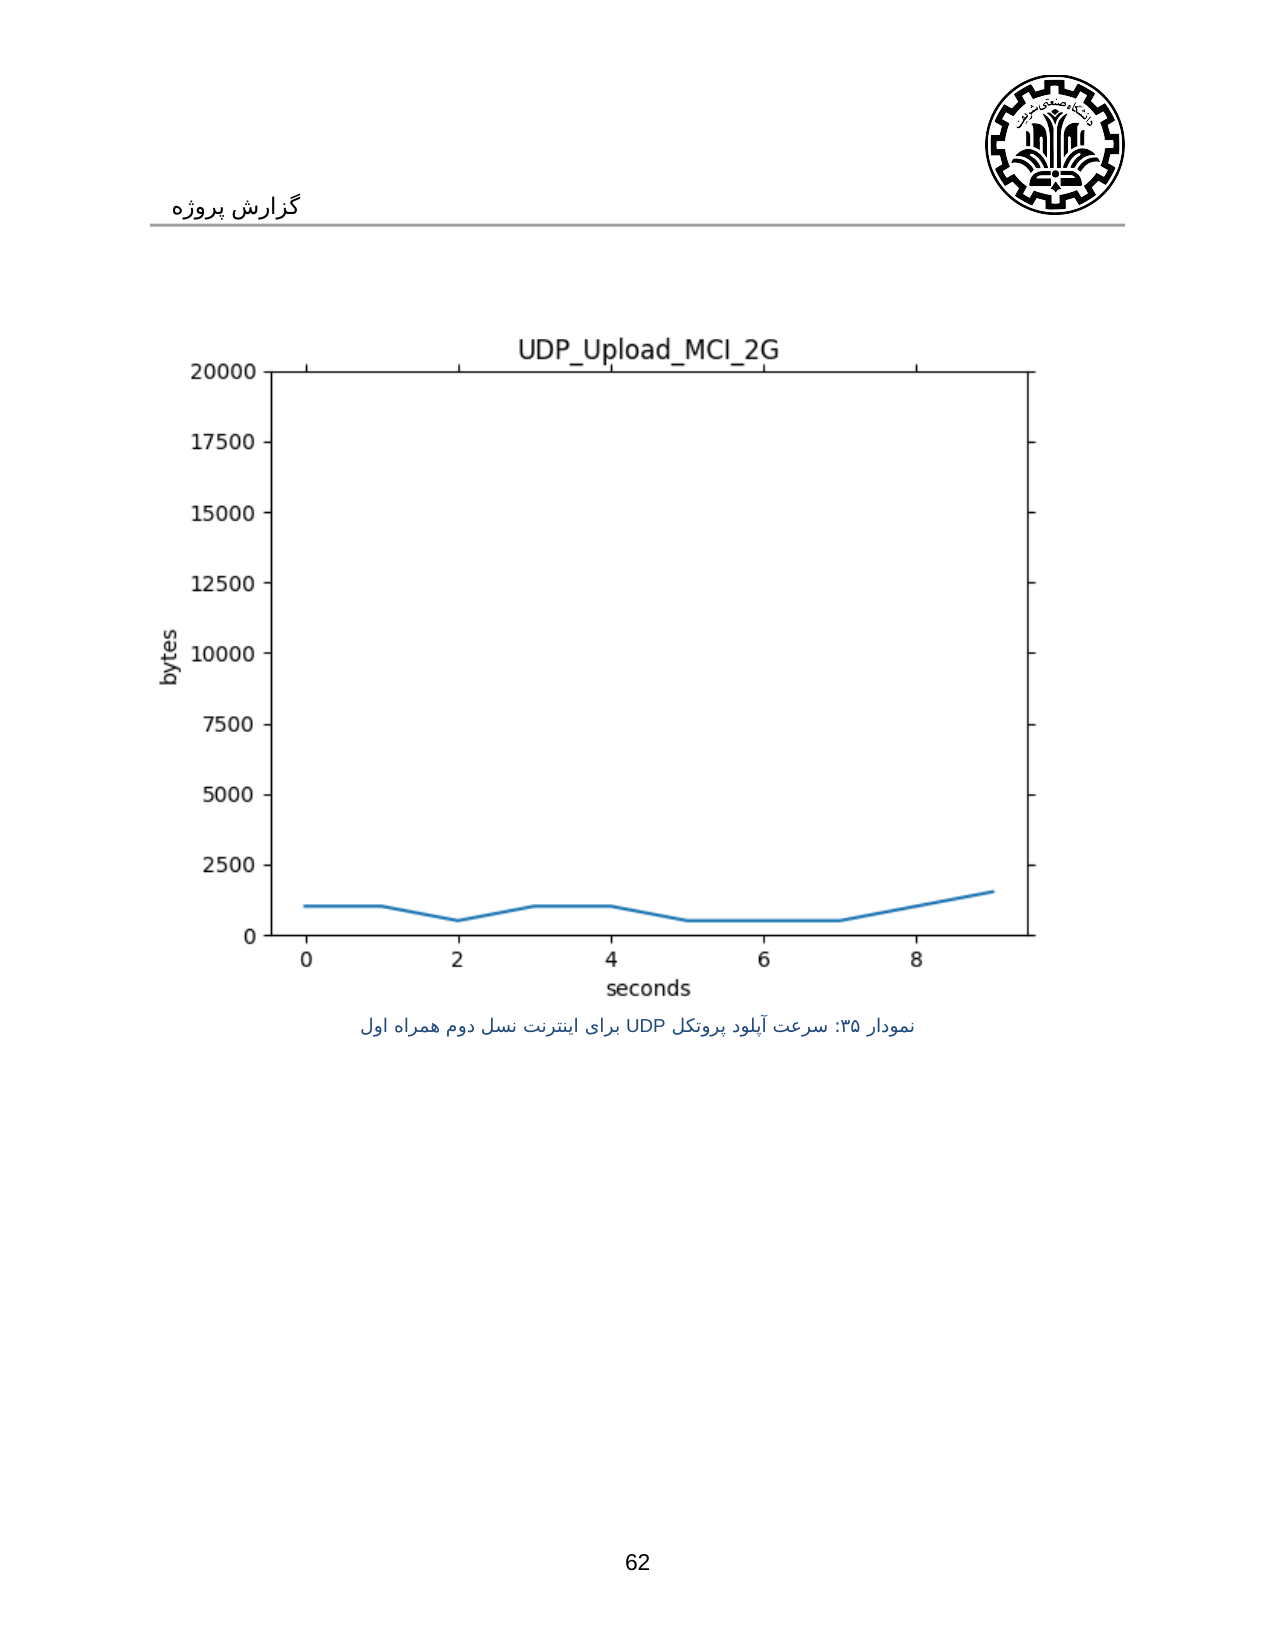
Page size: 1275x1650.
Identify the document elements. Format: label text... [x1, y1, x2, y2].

picture [985, 75, 1125, 215]
text نمودار ۳۵: سرعت آپلود پروتکل UDP برای اینترنت نسل دوم همراه اول [150, 1016, 1125, 1037]
picture [150, 283, 1125, 1016]
